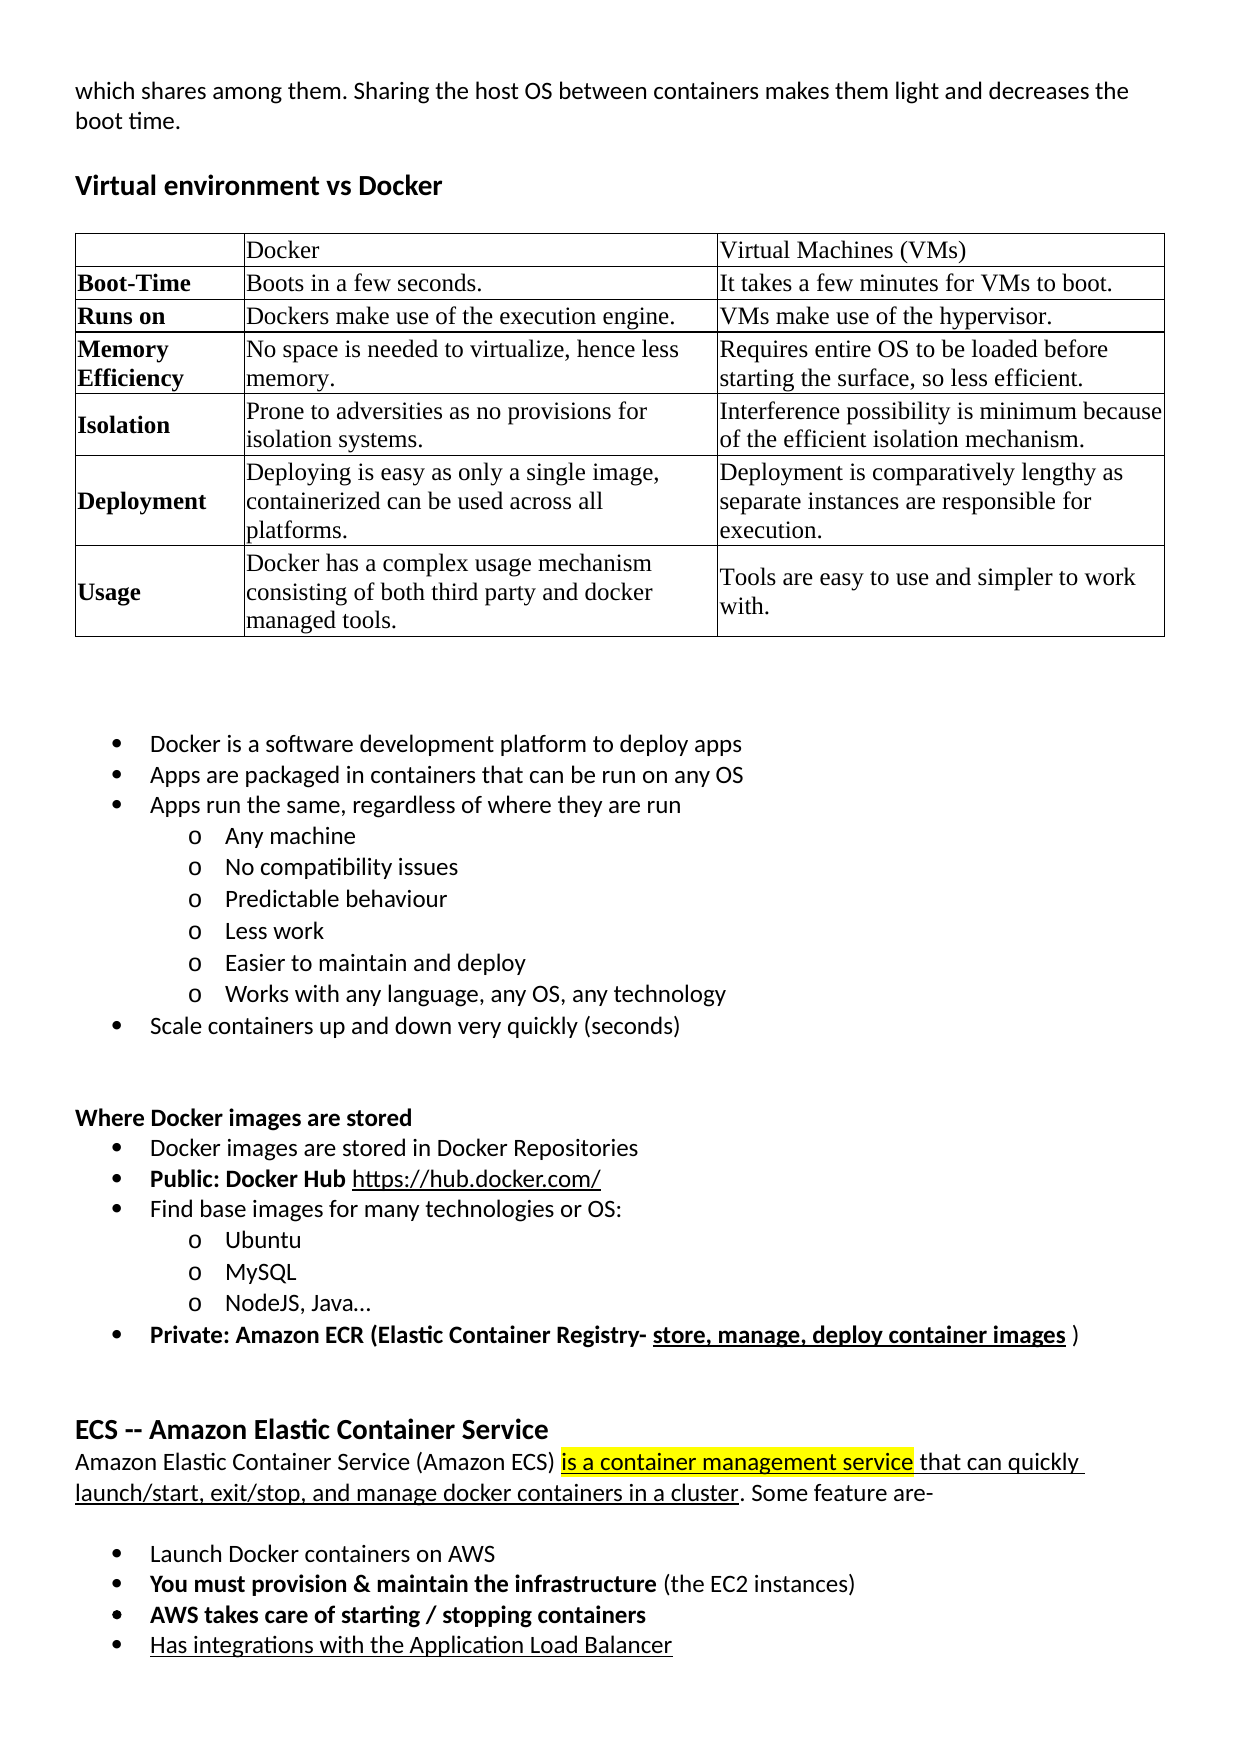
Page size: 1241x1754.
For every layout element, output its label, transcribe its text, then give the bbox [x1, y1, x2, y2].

list No compatibility issues [187, 852, 1165, 883]
list Easier to maintain and deploy [187, 947, 1165, 979]
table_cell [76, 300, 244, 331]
list You must provision & maintain the infrastructure (the EC2 instances) [112, 1569, 1165, 1599]
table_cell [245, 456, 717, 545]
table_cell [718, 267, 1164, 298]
list Docker images are stored in Docker Repositories [112, 1132, 1165, 1163]
text Virtual environment vs Docker [75, 167, 1165, 202]
list Works with any language, any OS, any technology [187, 979, 1165, 1010]
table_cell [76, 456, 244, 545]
list Public: Docker Hub https://hub.docker.com/ [112, 1163, 1165, 1193]
text ECS -- Amazon Elastic Container Service [75, 1411, 1165, 1447]
text Where Docker images are stored [75, 1102, 1165, 1132]
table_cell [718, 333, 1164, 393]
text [75, 75, 1165, 136]
list Ubuntu [187, 1224, 1165, 1256]
list Launch Docker containers on AWS [112, 1538, 1165, 1569]
list NodeJS, Java… [187, 1288, 1165, 1319]
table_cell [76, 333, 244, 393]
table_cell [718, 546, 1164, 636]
text Amazon Elastic Container Service (Amazon ECS) is a container management service that can quickly launch/start, exit/stop, and manage docker containers in a cluster. Some feature are- [75, 1447, 1165, 1508]
list Apps run the same, regardless of where they are run [112, 789, 1165, 820]
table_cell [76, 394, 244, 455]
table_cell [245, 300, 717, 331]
list Private: Amazon ECR (Elastic Container Registry- store, manage, deploy container images ) [112, 1319, 1165, 1350]
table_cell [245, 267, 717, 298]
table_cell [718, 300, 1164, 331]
list MySQL [187, 1256, 1165, 1288]
list Scale containers up and down very quickly (seconds) [112, 1010, 1165, 1041]
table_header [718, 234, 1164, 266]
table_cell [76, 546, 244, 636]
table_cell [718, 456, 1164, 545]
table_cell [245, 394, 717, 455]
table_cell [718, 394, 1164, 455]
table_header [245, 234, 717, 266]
list Find base images for many technologies or OS: [112, 1193, 1165, 1224]
list Less work [187, 915, 1165, 947]
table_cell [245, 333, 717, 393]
list Predictable behaviour [187, 883, 1165, 915]
list Any machine [187, 820, 1165, 852]
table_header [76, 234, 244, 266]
list Docker is a software development platform to deploy apps [112, 728, 1165, 759]
list AWS takes care of starting / stopping containers [112, 1599, 1165, 1630]
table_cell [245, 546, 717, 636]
list Has integrations with the Application Load Balancer [112, 1630, 1165, 1660]
list Apps are packaged in containers that can be run on any OS [112, 759, 1165, 789]
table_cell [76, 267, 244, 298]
